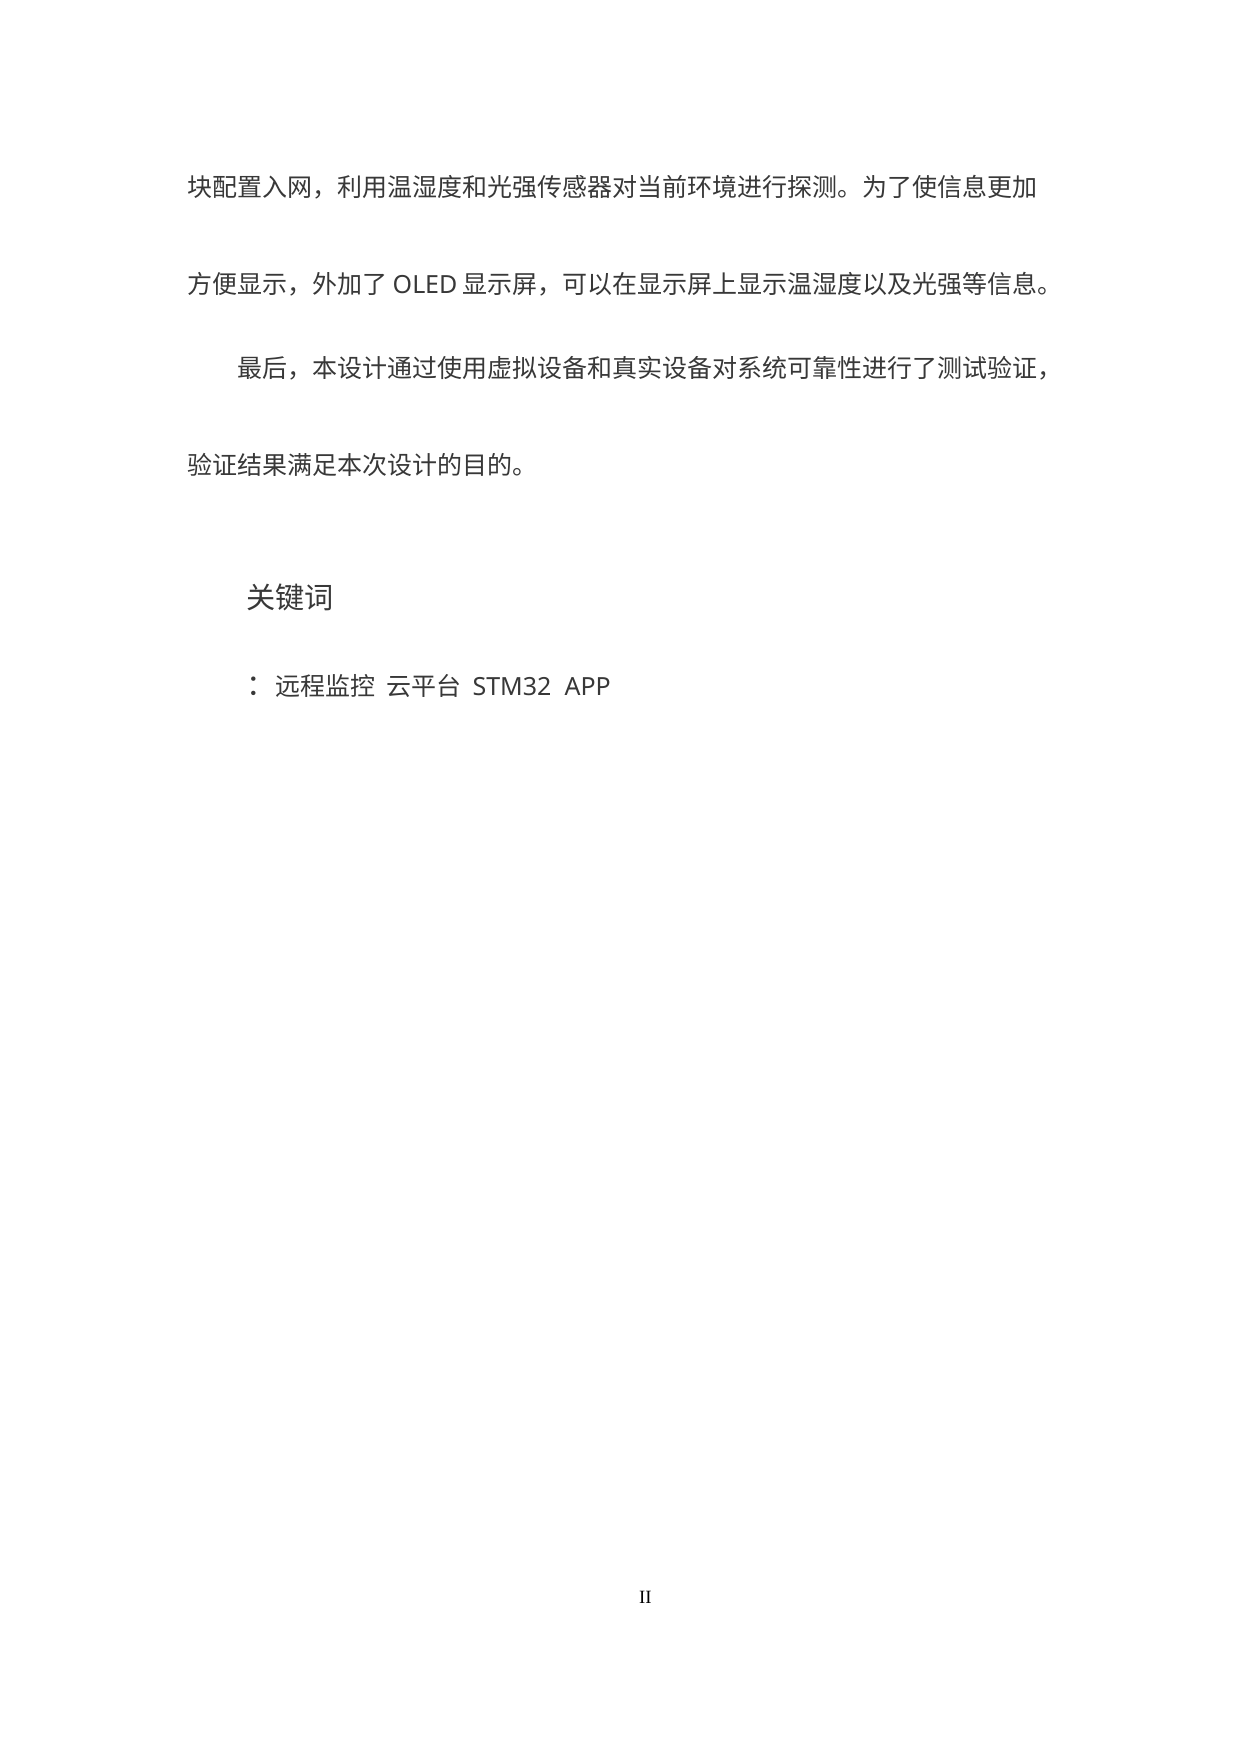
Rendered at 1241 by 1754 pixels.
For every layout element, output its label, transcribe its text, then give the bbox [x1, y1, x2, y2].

text ：远程监控 云平台 STM32 APP [187, 650, 1053, 715]
text 关键词 [187, 564, 1053, 629]
text 最后，本设计通过使用虚拟设备和真实设备对系统可靠性进行了测试验证，验证结果满足本次设计的目的。 [187, 334, 1053, 496]
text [187, 153, 1053, 316]
